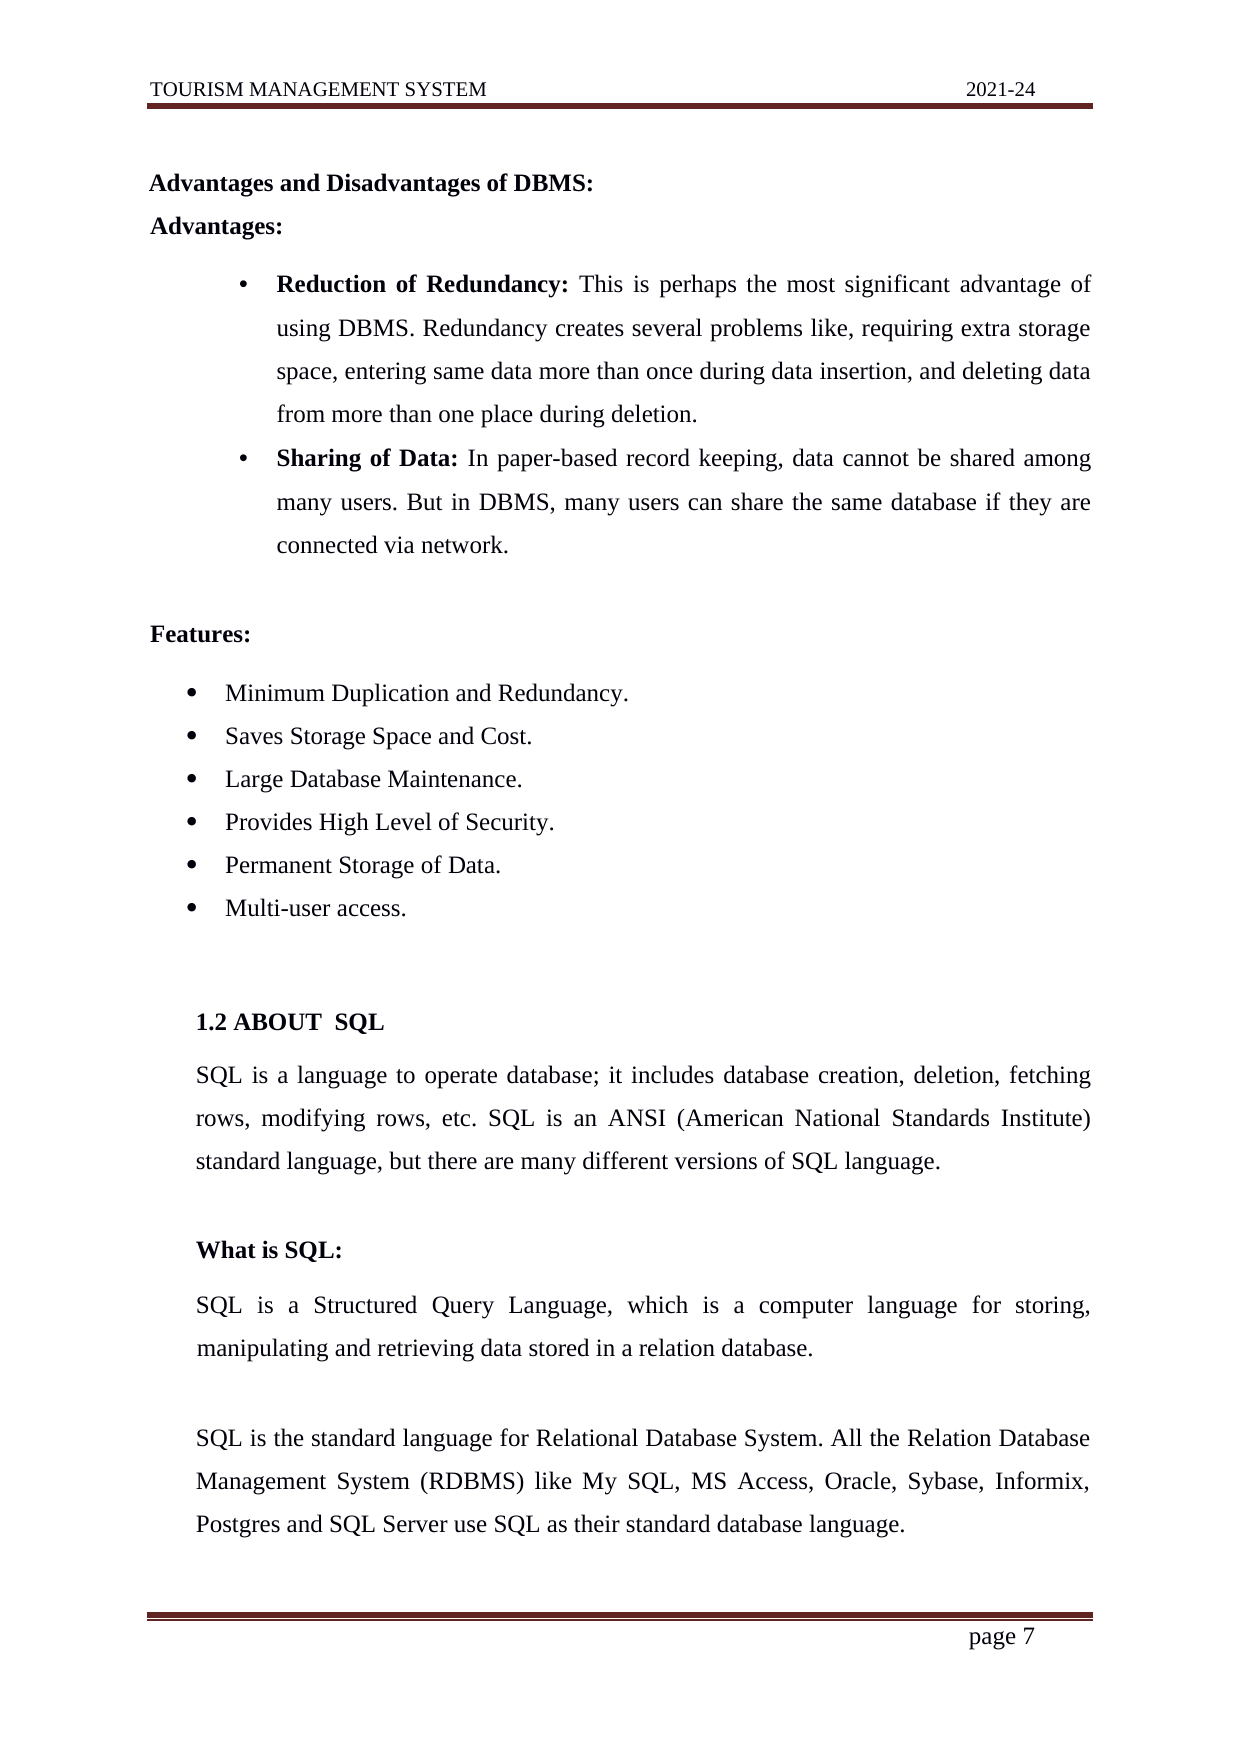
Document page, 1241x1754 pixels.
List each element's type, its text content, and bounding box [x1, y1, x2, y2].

text SQL is the standard language for Relational Database System. All the Relation Database Management System (RDBMS) like My SQL, MS Access, Oracle, Sybase, Informix, Postgres and SQL Server use SQL as their standard database language. [196, 1423, 1092, 1538]
text What is SQL: [196, 1236, 1098, 1264]
list Sharing of Data: In paper-based record keeping, data cannot be shared among many users. But in DBMS, many users can share the same database if they are connected via network. [239, 443, 1092, 558]
list Saves Storage Space and Cost. [187, 721, 1092, 749]
text Advantages: [150, 211, 1092, 240]
list Minimum Duplication and Redundancy. [187, 678, 1092, 706]
list Multi-user access. [187, 893, 1092, 922]
list Large Database Maintenance. [187, 764, 1092, 793]
list Reduction of Redundancy: This is perhaps the most significant advantage of using DBMS. Redundancy creates several problems like, requiring extra storage space, entering same data more than once during data insertion, and deleting data from more than one place during deletion. [239, 269, 1092, 428]
subtitle 1.2 ABOUT SQL [196, 1007, 1098, 1036]
list Permanent Storage of Data. [187, 850, 1092, 879]
list Provides High Level of Security. [187, 807, 1092, 836]
text Features: [150, 619, 1092, 648]
text SQL is a Structured Query Language, which is a computer language for storing, manipulating and retrieving data stored in a relation database. [196, 1290, 1092, 1362]
text SQL is a language to operate database; it includes database creation, deletion, fetching rows, modifying rows, etc. SQL is an ANSI (American National Standards Institute) standard language, but there are many different versions of SQL language. [196, 1060, 1092, 1175]
text Advantages and Disadvantages of DBMS: [148, 168, 1098, 197]
